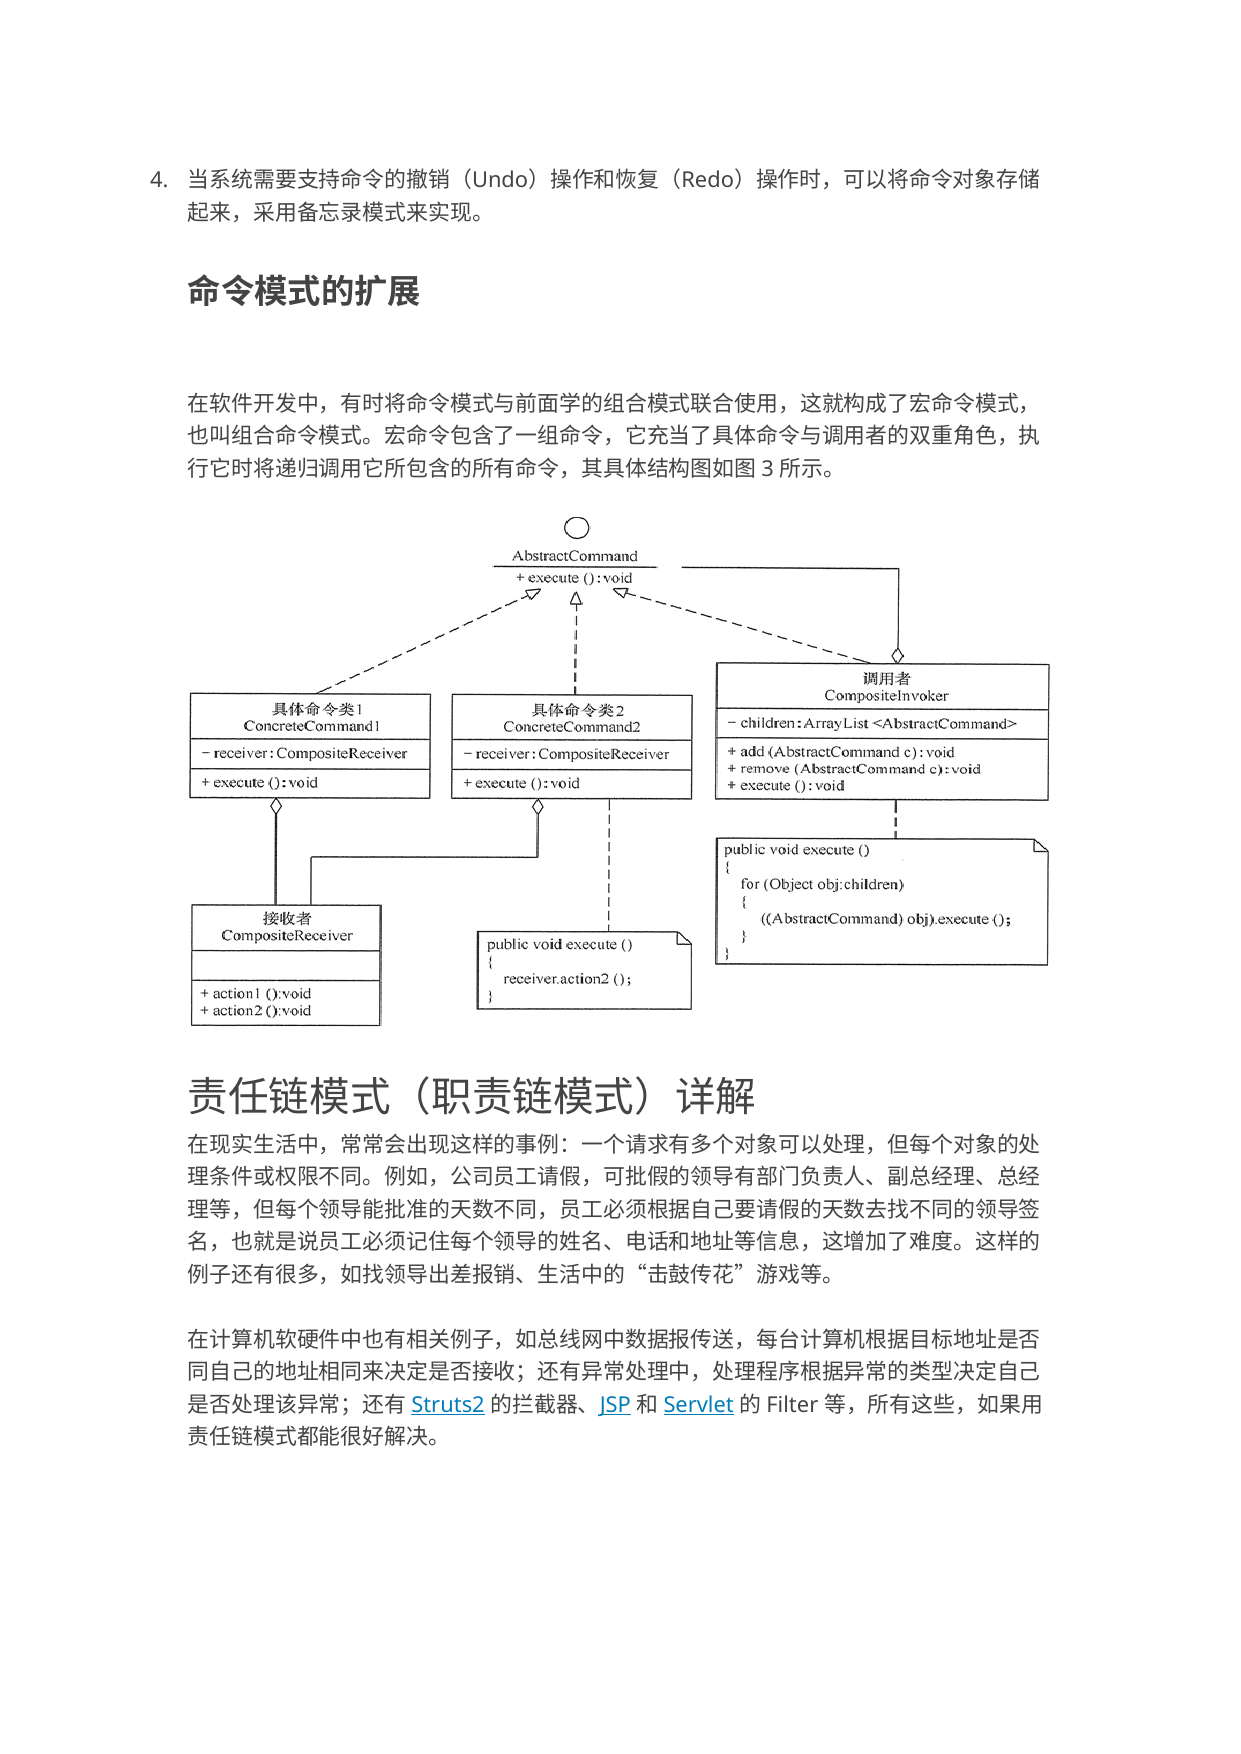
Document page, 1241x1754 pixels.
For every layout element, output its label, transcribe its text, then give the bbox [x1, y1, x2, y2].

picture [187, 517, 1053, 1027]
text 在现实生活中，常常会出现这样的事例：一个请求有多个对象可以处理，但每个对象的处理条件或权限不同。例如，公司员工请假，可批假的领导有部门负责人、副总经理、总经理等，但每个领导能批准的天数不同，员工必须根据自己要请假的天数去找不同的领导签名，也就是说员工必须记住每个领导的姓名、电话和地址等信息，这增加了难度。这样的例子还有很多，如找领导出差报销、生活中的“击鼓传花”游戏等。 在计算机软硬件中也有相关例子，如总线网中数据报传送，每台计算机根据目标地址是否同自己的地址相同来决定是否接收；还有异常处理中，处理程序根据异常的类型决定自己是否处理该异常；还有 Struts2 的拦截器、JSP 和 Servlet 的 Filter 等，所有这些，如果用责任链模式都能很好解决。 [187, 1126, 1053, 1484]
subtitle 责任链模式（职责链模式）详解 [187, 1061, 1053, 1126]
text 在软件开发中，有时将命令模式与前面学的组合模式联合使用，这就构成了宏命令模式，也叫组合命令模式。宏命令包含了一组命令，它充当了具体命令与调用者的双重角色，执行它时将递归调用它所包含的所有命令，其具体结构图如图 3 所示。 [187, 385, 1053, 483]
list 当系统需要支持命令的撤销（Undo）操作和恢复（Redo）操作时，可以将命令对象存储起来，采用备忘录模式来实现。 [150, 162, 1053, 227]
subtitle 命令模式的扩展 [187, 256, 1053, 321]
